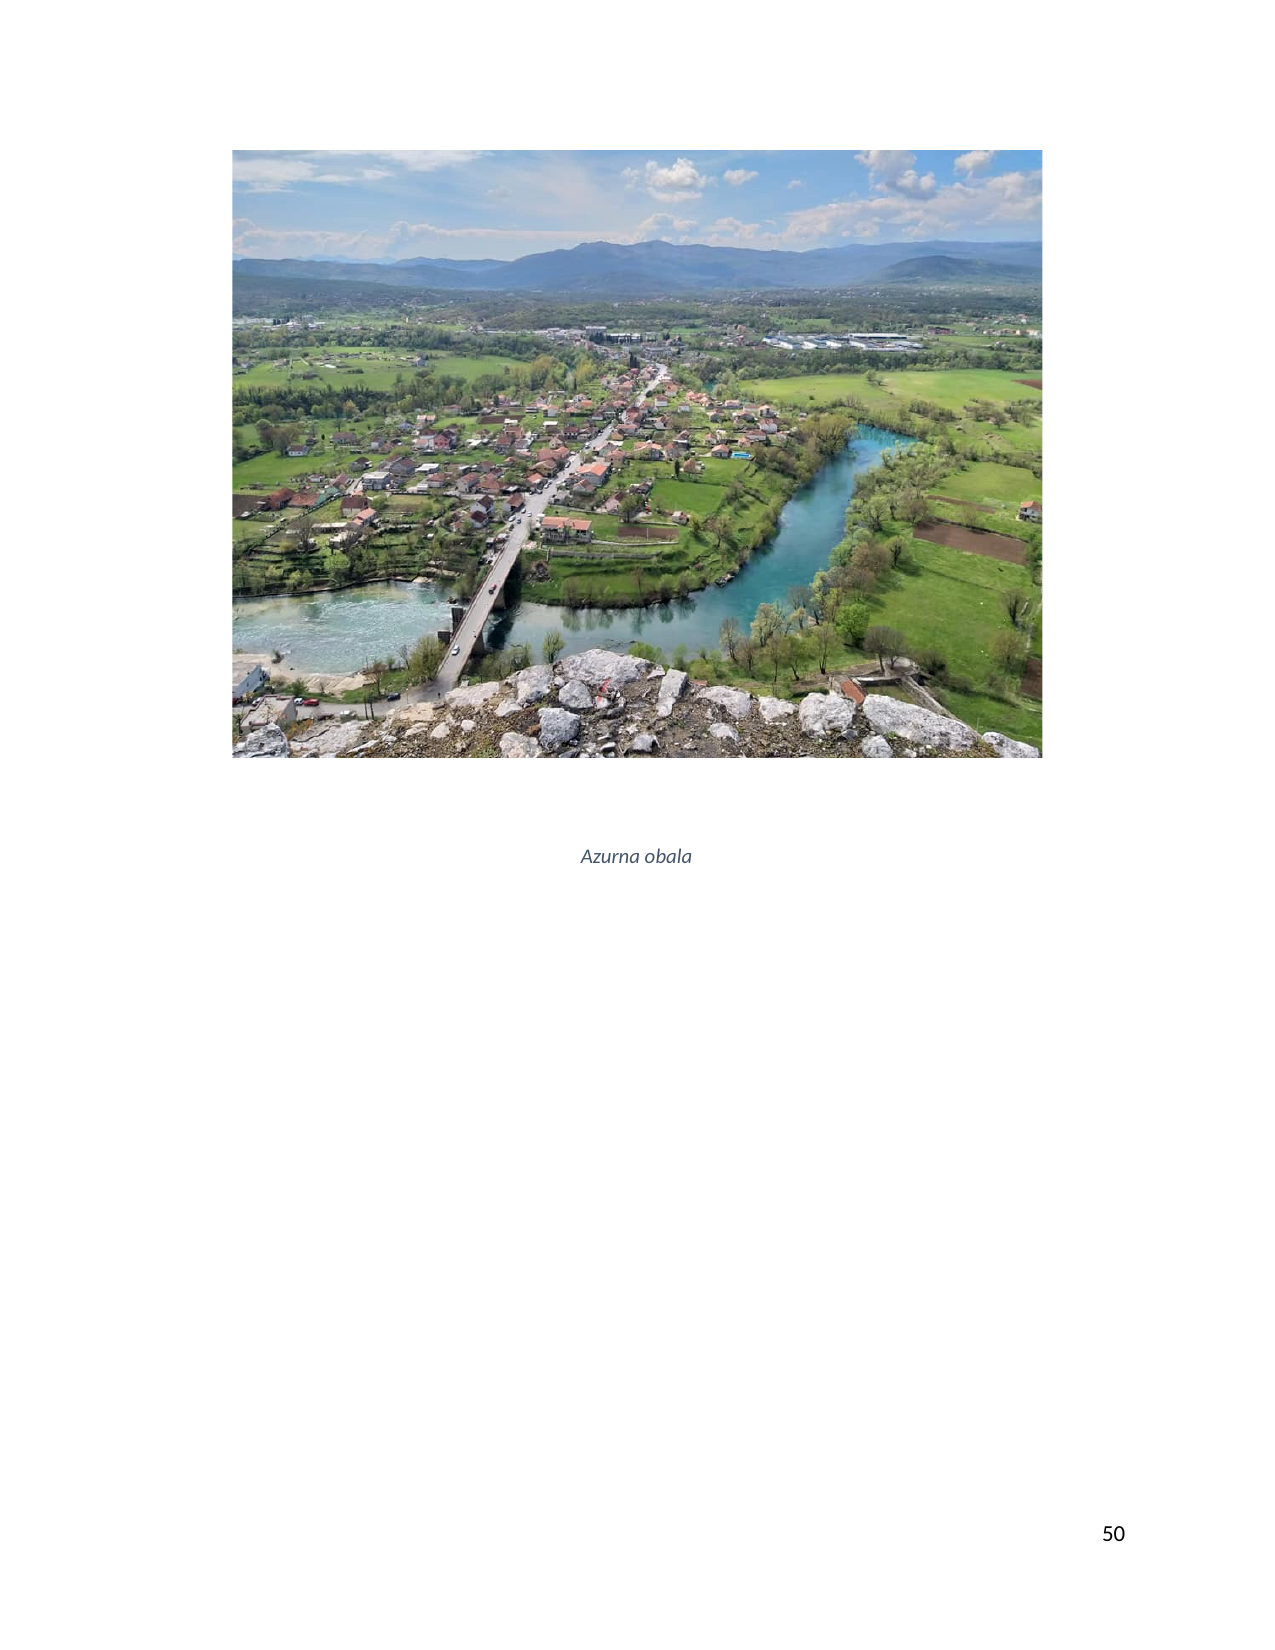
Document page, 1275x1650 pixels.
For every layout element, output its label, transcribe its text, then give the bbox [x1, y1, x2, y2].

picture [232, 150, 1043, 758]
text Azurna obala [150, 843, 1125, 868]
